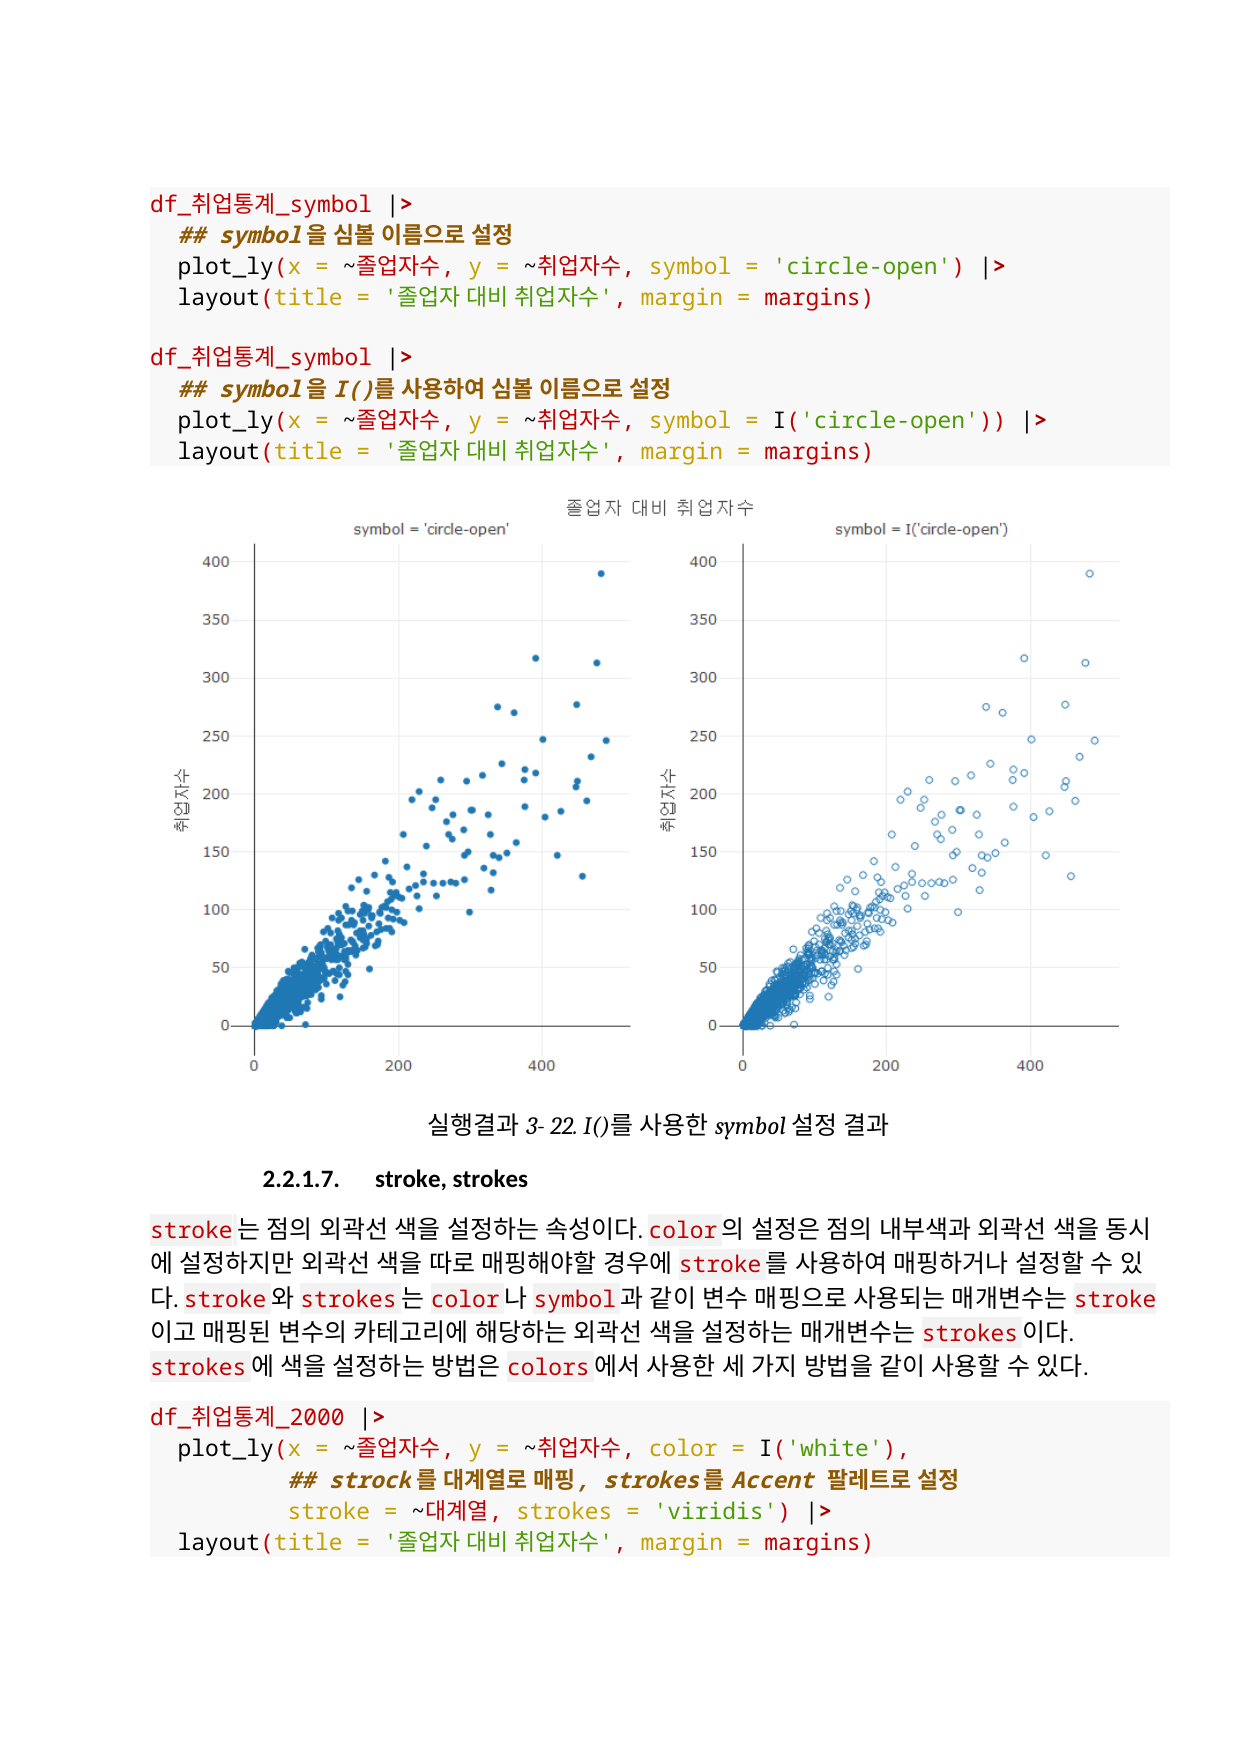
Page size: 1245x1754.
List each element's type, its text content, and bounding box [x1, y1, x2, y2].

picture [172, 487, 1148, 1087]
text 실행결과 3- . I()를 사용한 symbol 설정 결과 [150, 1108, 1170, 1142]
text df_취업통계_symbol |> ## symbol을 심볼 이름으로 설정 plot_ly(x = ~졸업자수, y = ~취업자수, symbol = 'circle-open') |> layout(title = '졸업자 대비 취업자수', margin = margins) df_취업통계_symbol |> ## symbol을 I()를 사용하여 심볼 이름으로 설정 plot_ly(x = ~졸업자수, y = ~취업자수, symbol = I('circle-open')) |> layout(title = '졸업자 대비 취업자수', margin = margins) [150, 187, 1170, 466]
text df_취업통계_2000 |> plot_ly(x = ~졸업자수, y = ~취업자수, color = I('white'), ## strock를 대계열로 매핑, strokes를 Accent 팔레트로 설정 stroke = ~대계열, strokes = 'viridis') |> layout(title = '졸업자 대비 취업자수', margin = margins) [150, 1401, 1170, 1557]
subtitle stroke, strokes [262, 1163, 1170, 1193]
text stroke는 점의 외곽선 색을 설정하는 속성이다. color의 설정은 점의 내부색과 외곽선 색을 동시에 설정하지만 외곽선 색을 따로 매핑해야할 경우에 stroke를 사용하여 매핑하거나 설정할 수 있다. stroke와 strokes는 color나 symbol과 같이 변수 매핑으로 사용되는 매개변수는 stroke이고 매핑된 변수의 카테고리에 해당하는 외곽선 색을 설정하는 매개변수는 strokes이다. strokes에 색을 설정하는 방법은 colors에서 사용한 세 가지 방법을 같이 사용할 수 있다. [150, 1212, 1170, 1382]
